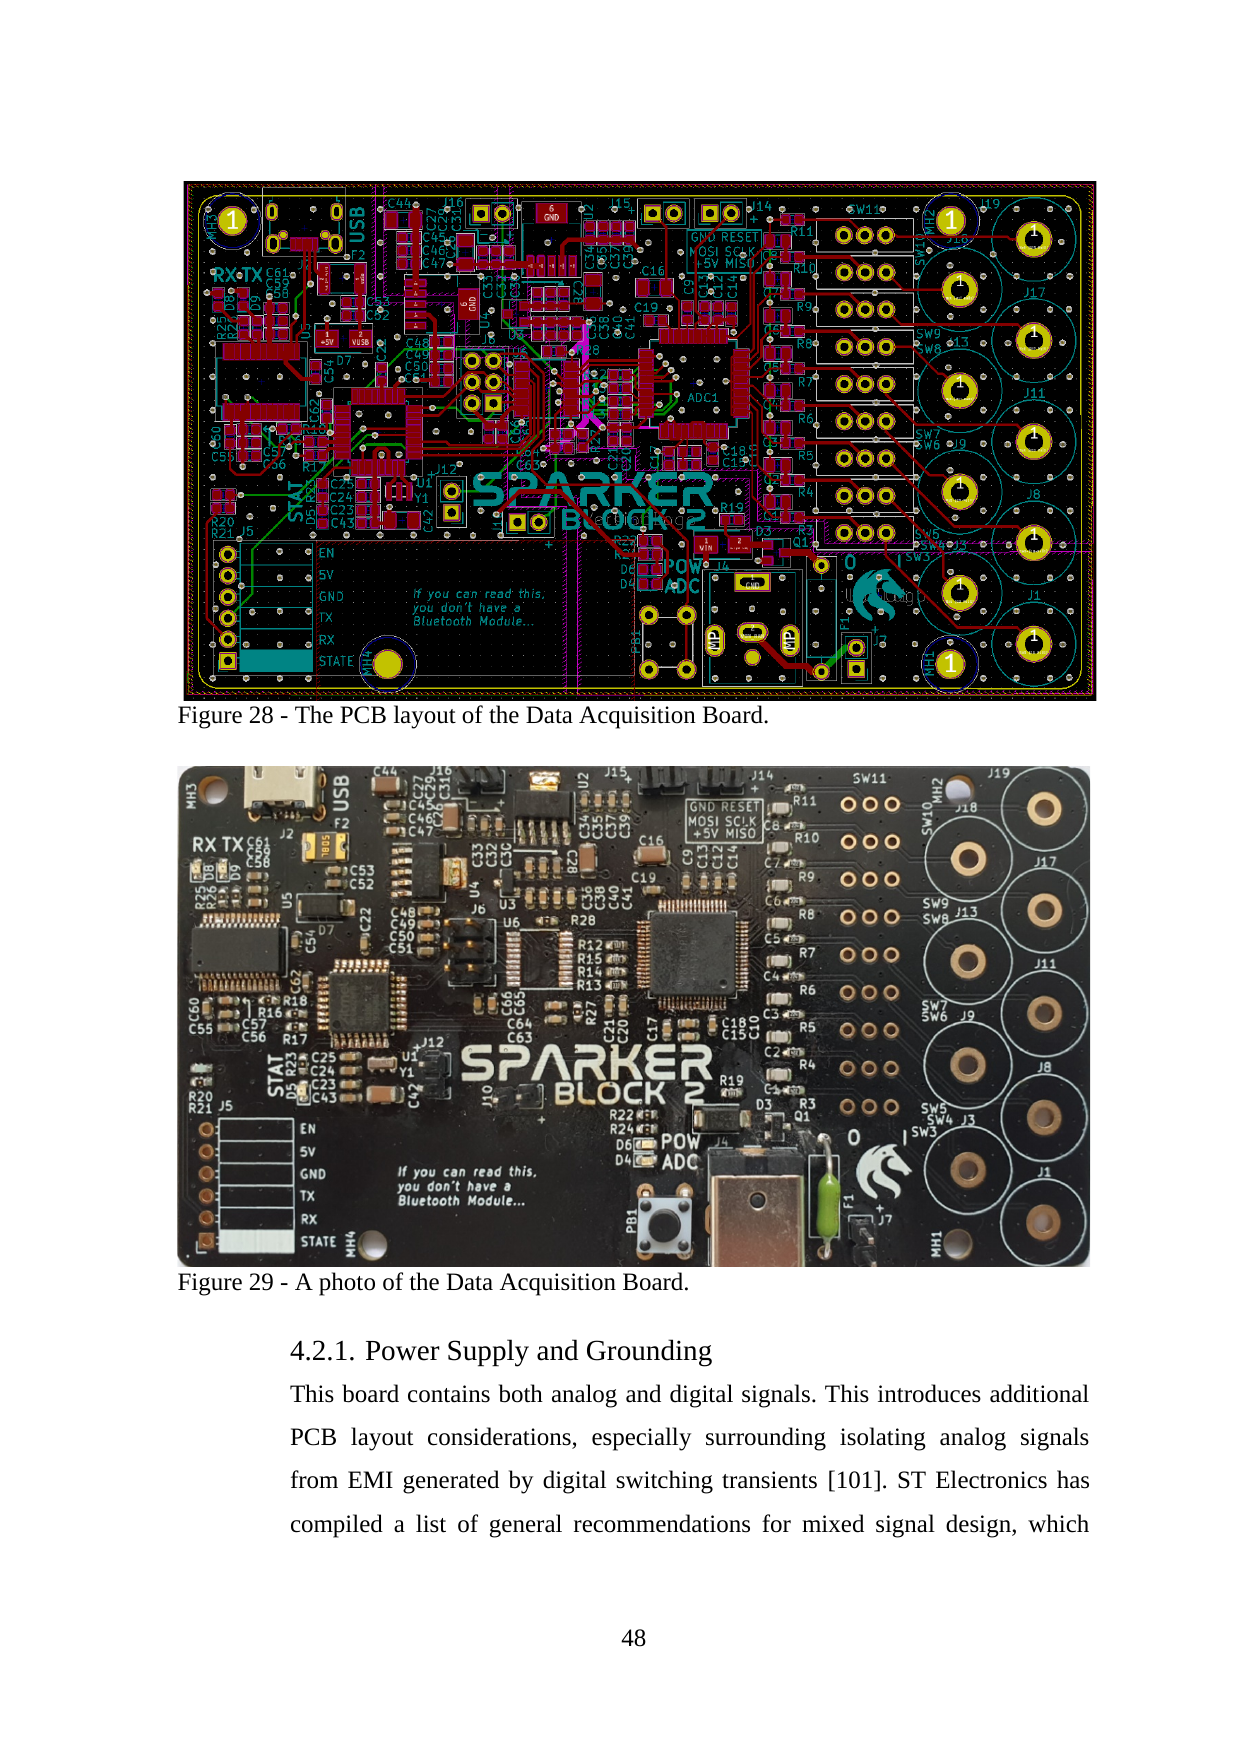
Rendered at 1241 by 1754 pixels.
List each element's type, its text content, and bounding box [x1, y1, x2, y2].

picture [183, 181, 1097, 701]
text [290, 1379, 1090, 1537]
text Figure 29 - A photo of the Data Acquisition Board. [177, 1267, 1090, 1296]
picture [177, 766, 1091, 1267]
subtitle Power Supply and Grounding [290, 1333, 1090, 1367]
